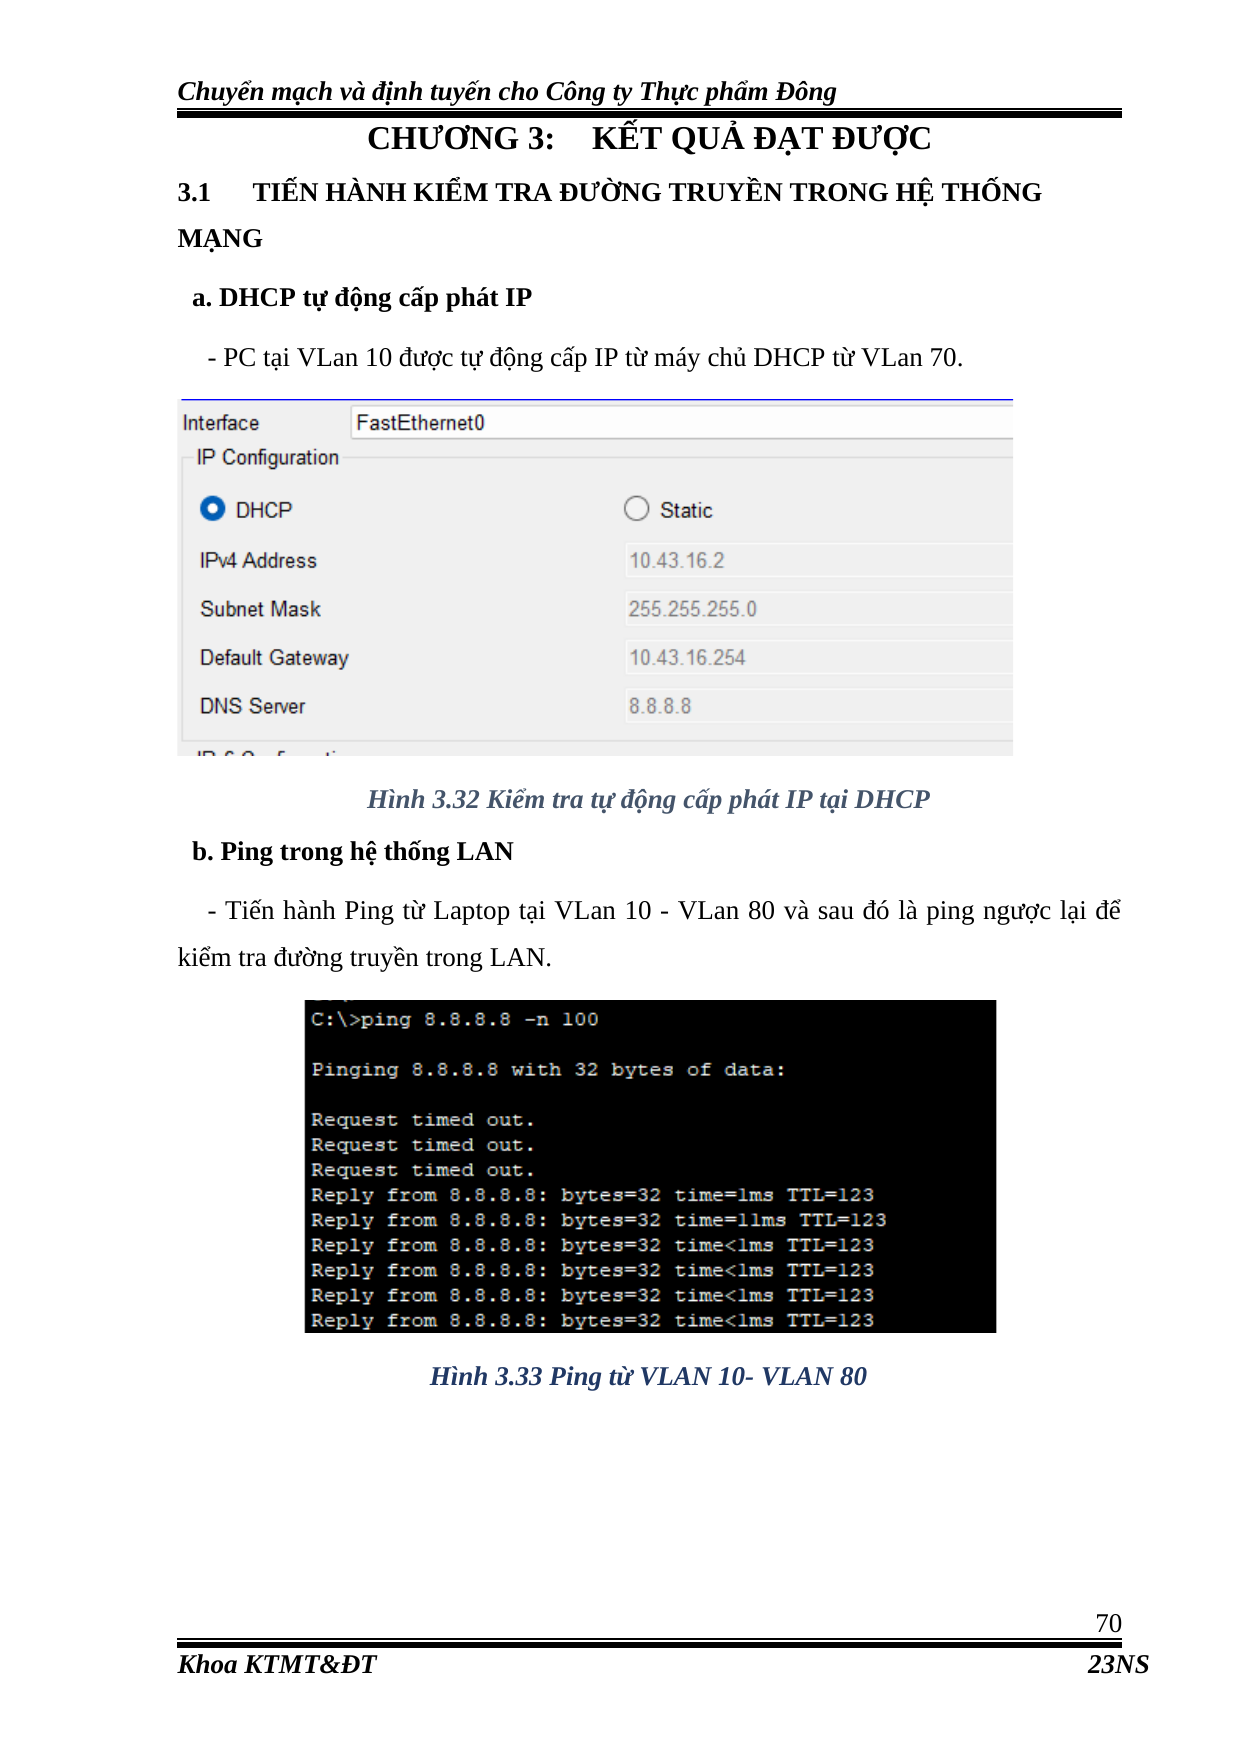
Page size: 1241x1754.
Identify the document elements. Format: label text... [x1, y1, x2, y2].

text - Tiến hành Ping từ Laptop tại VLan 10 - VLan 80 và sau đó là ping ngược lại để kiểm tra đường truyền trong LAN. [177, 894, 1122, 972]
subtitle TIẾN HÀNH KIỂM TRA ĐƯỜNG TRUYỀN TRONG HỆ THỐNG MẠNG [177, 176, 1122, 253]
subtitle KẾT QUẢ ĐẠT ĐƯỢC [177, 118, 1122, 156]
subtitle b. Ping trong hệ thống LAN [192, 835, 1122, 866]
subtitle a. DHCP tự động cấp phát IP [192, 281, 1122, 313]
picture [302, 1000, 997, 1333]
text - PC tại VLan 10 được tự động cấp IP từ máy chủ DHCP từ VLan 70. [177, 341, 1122, 372]
picture [177, 399, 1014, 756]
